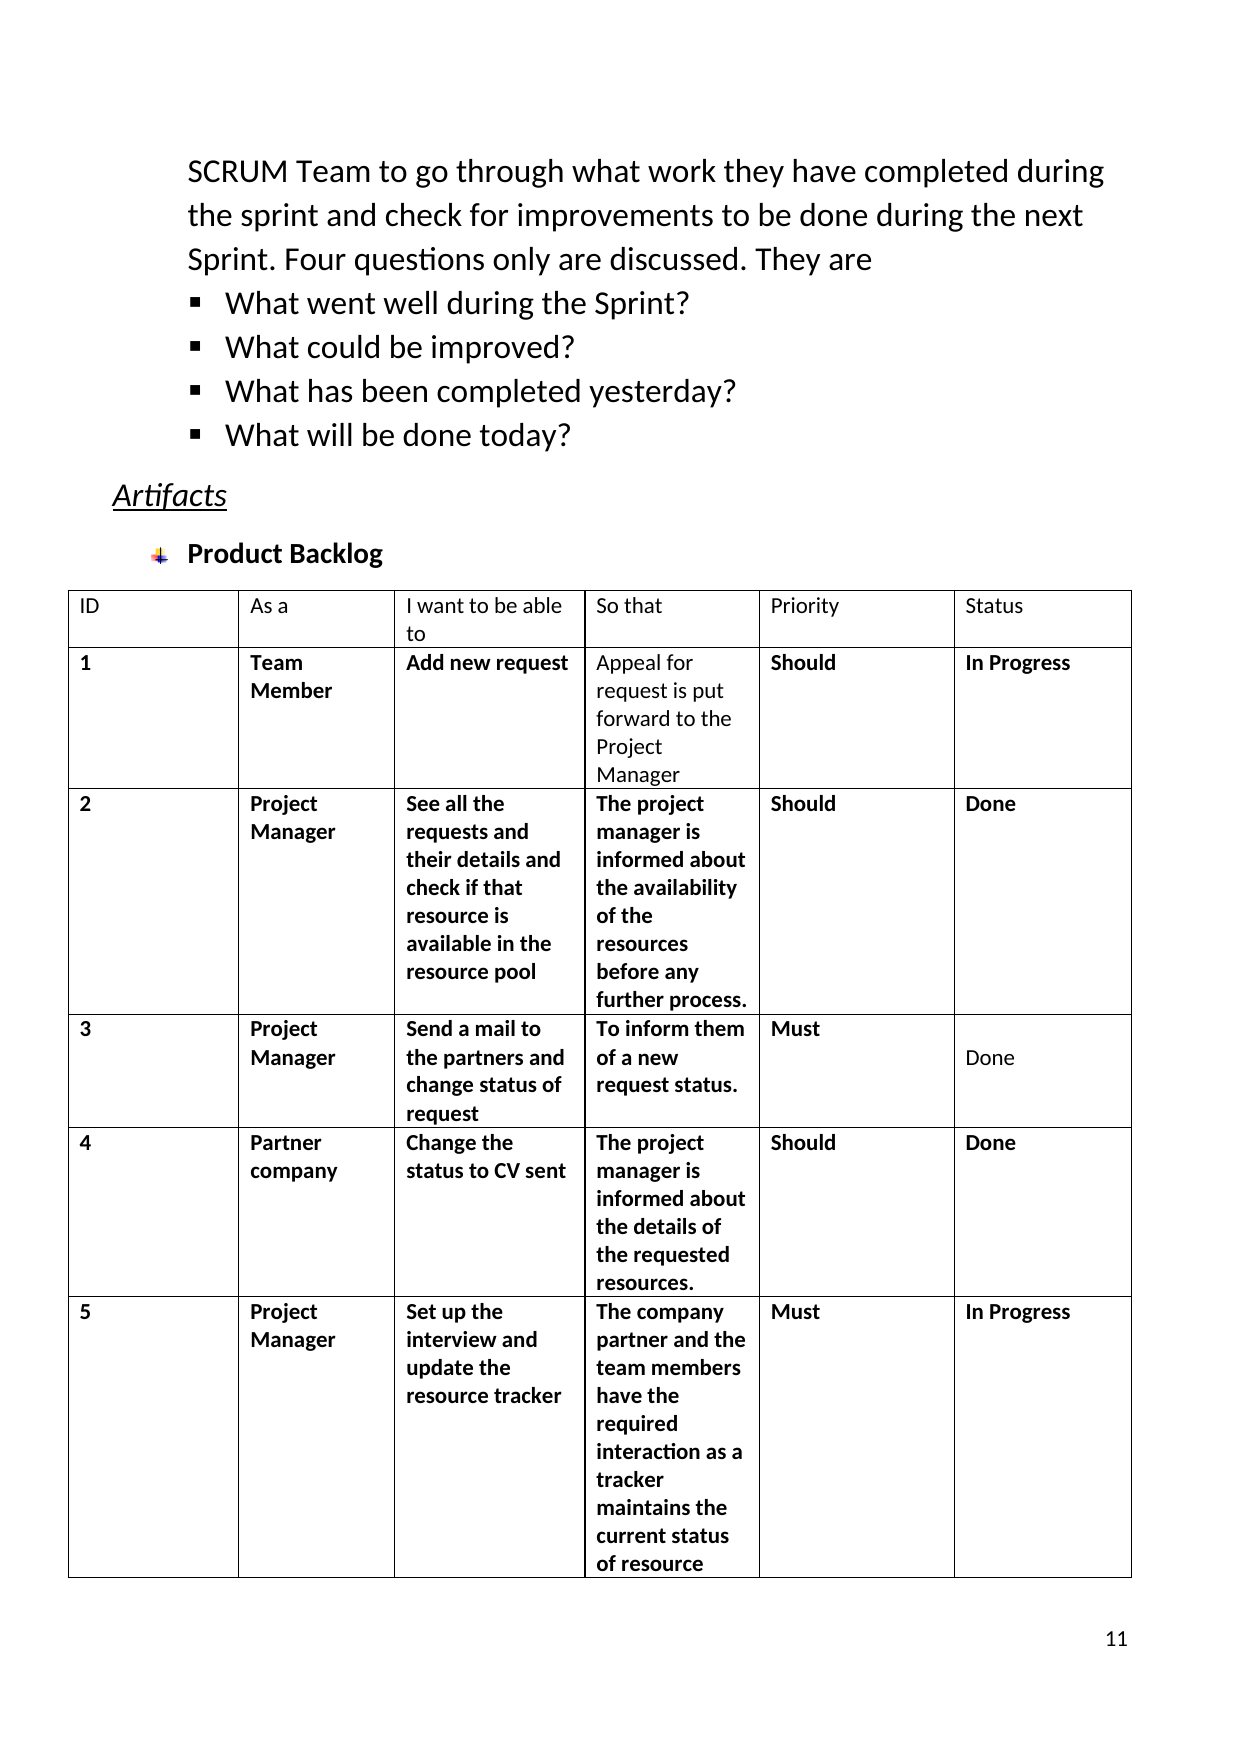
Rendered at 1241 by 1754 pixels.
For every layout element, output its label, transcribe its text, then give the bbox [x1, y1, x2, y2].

table_header Priority [760, 591, 954, 647]
table_header I want to be able to [395, 591, 584, 647]
table_cell Must [760, 1297, 954, 1577]
table_cell Should [760, 789, 954, 1013]
table_cell 2 [69, 789, 238, 1013]
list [150, 150, 1128, 279]
table_cell Done [955, 1015, 1131, 1127]
table_cell Done [955, 789, 1131, 1013]
table_header ID [69, 591, 238, 647]
list What could be improved? [187, 326, 1128, 367]
table_cell The project manager is informed about the details of the requested resources. [586, 1128, 759, 1296]
list What went well during the Sprint? [187, 282, 1128, 323]
picture [151, 546, 168, 564]
table_cell 3 [69, 1015, 238, 1127]
table_cell Done [955, 1128, 1131, 1296]
table_cell Should [760, 648, 954, 788]
table_cell In Progress [955, 1297, 1131, 1577]
table_header So that [586, 591, 759, 647]
table_header Status [955, 591, 1131, 647]
table_cell In Progress [955, 648, 1131, 788]
table_cell 1 [69, 648, 238, 788]
table_header As a [239, 591, 394, 647]
table_cell Project Manager [239, 1015, 394, 1127]
table_cell 5 [69, 1297, 238, 1577]
table_cell Send a mail to the partners and change status of request [395, 1015, 584, 1127]
table_cell Must [760, 1015, 954, 1127]
table_cell The project manager is informed about the availability of the resources before any further process. [586, 789, 759, 1013]
table_cell 4 [69, 1128, 238, 1296]
table_cell See all the requests and their details and check if that resource is available in the resource pool [395, 789, 584, 1013]
table_cell Appeal for request is put forward to the Project Manager [586, 648, 759, 788]
table_cell Change the status to CV sent [395, 1128, 584, 1296]
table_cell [586, 1297, 759, 1577]
table_cell Project Manager [239, 789, 394, 1013]
table_cell Add new request [395, 648, 584, 788]
list Product Backlog [150, 535, 1128, 571]
table_cell Project Manager [239, 1297, 394, 1577]
table_cell Should [760, 1128, 954, 1296]
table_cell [395, 1297, 584, 1577]
table_cell To inform them of a new request status. [586, 1015, 759, 1127]
table_cell Team Member [239, 648, 394, 788]
list What has been completed yesterday? [187, 370, 1128, 411]
text Artifacts [112, 474, 1128, 515]
list What will be done today? [187, 414, 1128, 454]
table_cell Partner company [239, 1128, 394, 1296]
